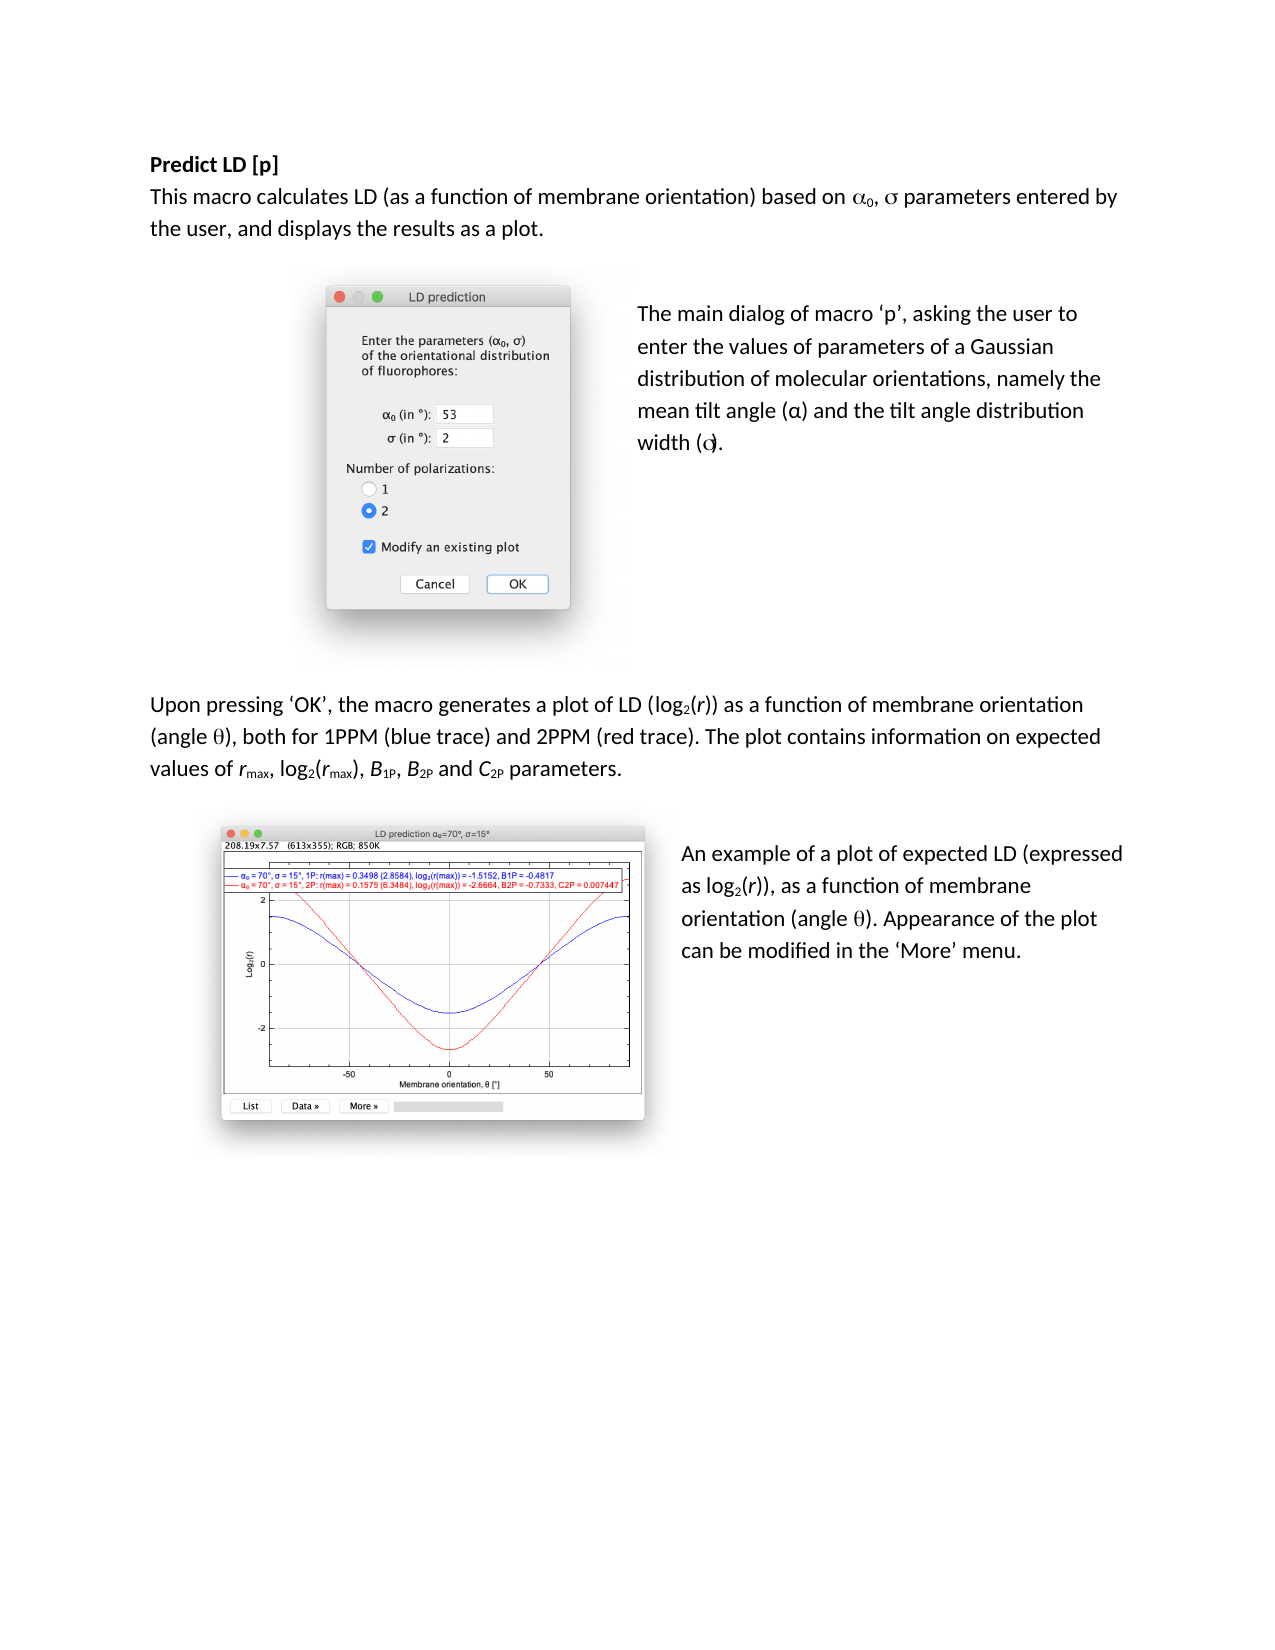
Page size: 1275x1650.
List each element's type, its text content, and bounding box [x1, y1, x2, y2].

table_header [150, 807, 681, 1182]
table_header The main dialog of macro ‘p’, asking the user to enter the values of parameters of a Gaussian distribution of molecular orientations, namely the mean tilt angle (α) and the tilt angle distribution width (). [637, 268, 1124, 690]
table_header An example of a plot of expected LD (expressed as log2(r)), as a function of membrane orientation (angle ). Appearance of the plot can be modified in the ‘More’ menu. [681, 807, 1124, 1182]
text Predict LD [p] This macro calculates LD (as a function of membrane orientation) based on 0,  parameters entered by the user, and displays the results as a plot. [150, 150, 1125, 242]
picture [194, 807, 682, 1158]
table_header [150, 268, 637, 690]
picture [290, 267, 637, 666]
text Upon pressing ‘OK’, the macro generates a plot of LD (log2(r)) as a function of membrane orientation (angle ), both for 1PPM (blue trace) and 2PPM (red trace). The plot contains information on expected values of rmax, log2(rmax), B1P, B2P and C2P parameters. [150, 690, 1125, 782]
